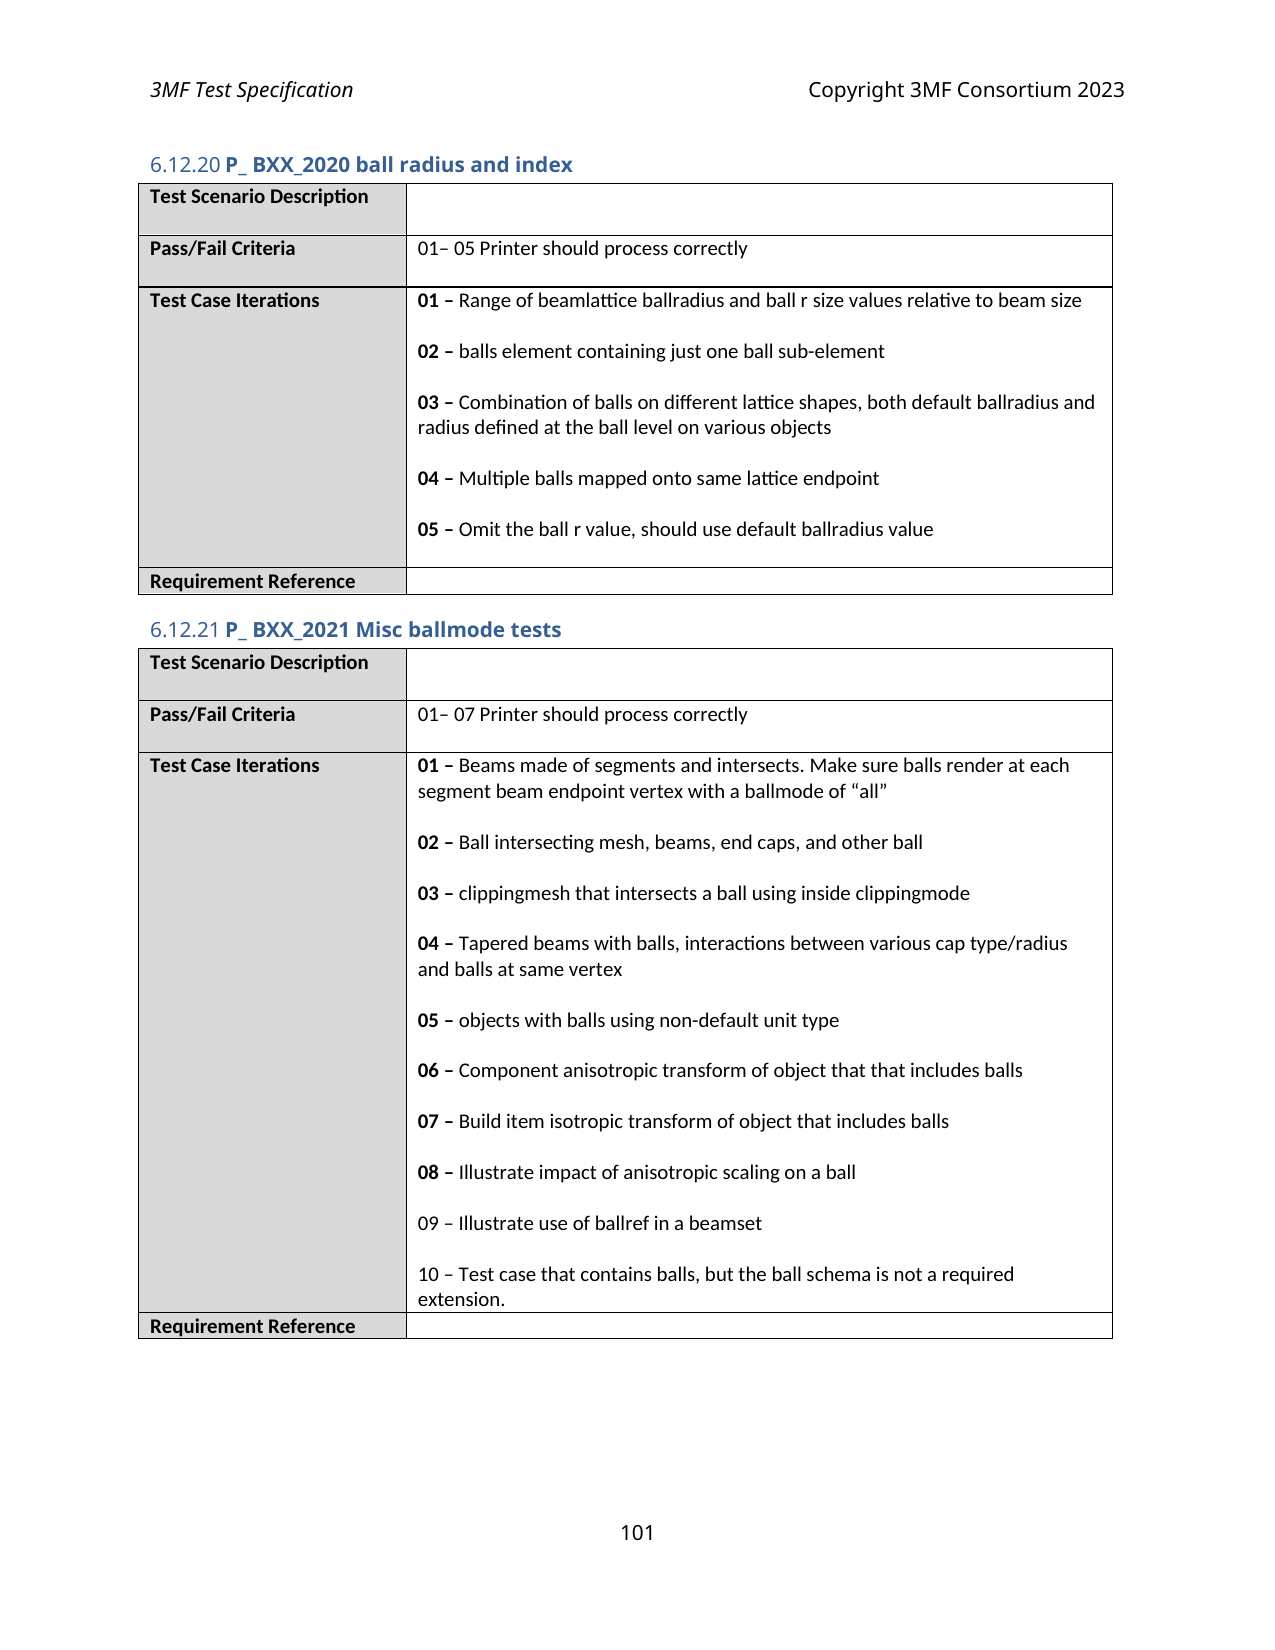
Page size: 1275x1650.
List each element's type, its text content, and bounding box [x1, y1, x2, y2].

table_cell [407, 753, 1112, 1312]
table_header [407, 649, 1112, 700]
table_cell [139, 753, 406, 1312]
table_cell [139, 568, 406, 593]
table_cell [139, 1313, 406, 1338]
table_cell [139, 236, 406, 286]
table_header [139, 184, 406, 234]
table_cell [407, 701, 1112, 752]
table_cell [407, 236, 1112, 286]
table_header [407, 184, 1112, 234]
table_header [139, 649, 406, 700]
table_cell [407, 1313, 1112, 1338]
subtitle P_ BXX_2020 ball radius and index [150, 150, 1125, 178]
subtitle P_ BXX_2021 Misc ballmode tests [150, 615, 1125, 644]
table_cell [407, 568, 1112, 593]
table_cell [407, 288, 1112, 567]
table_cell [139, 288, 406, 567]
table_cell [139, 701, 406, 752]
